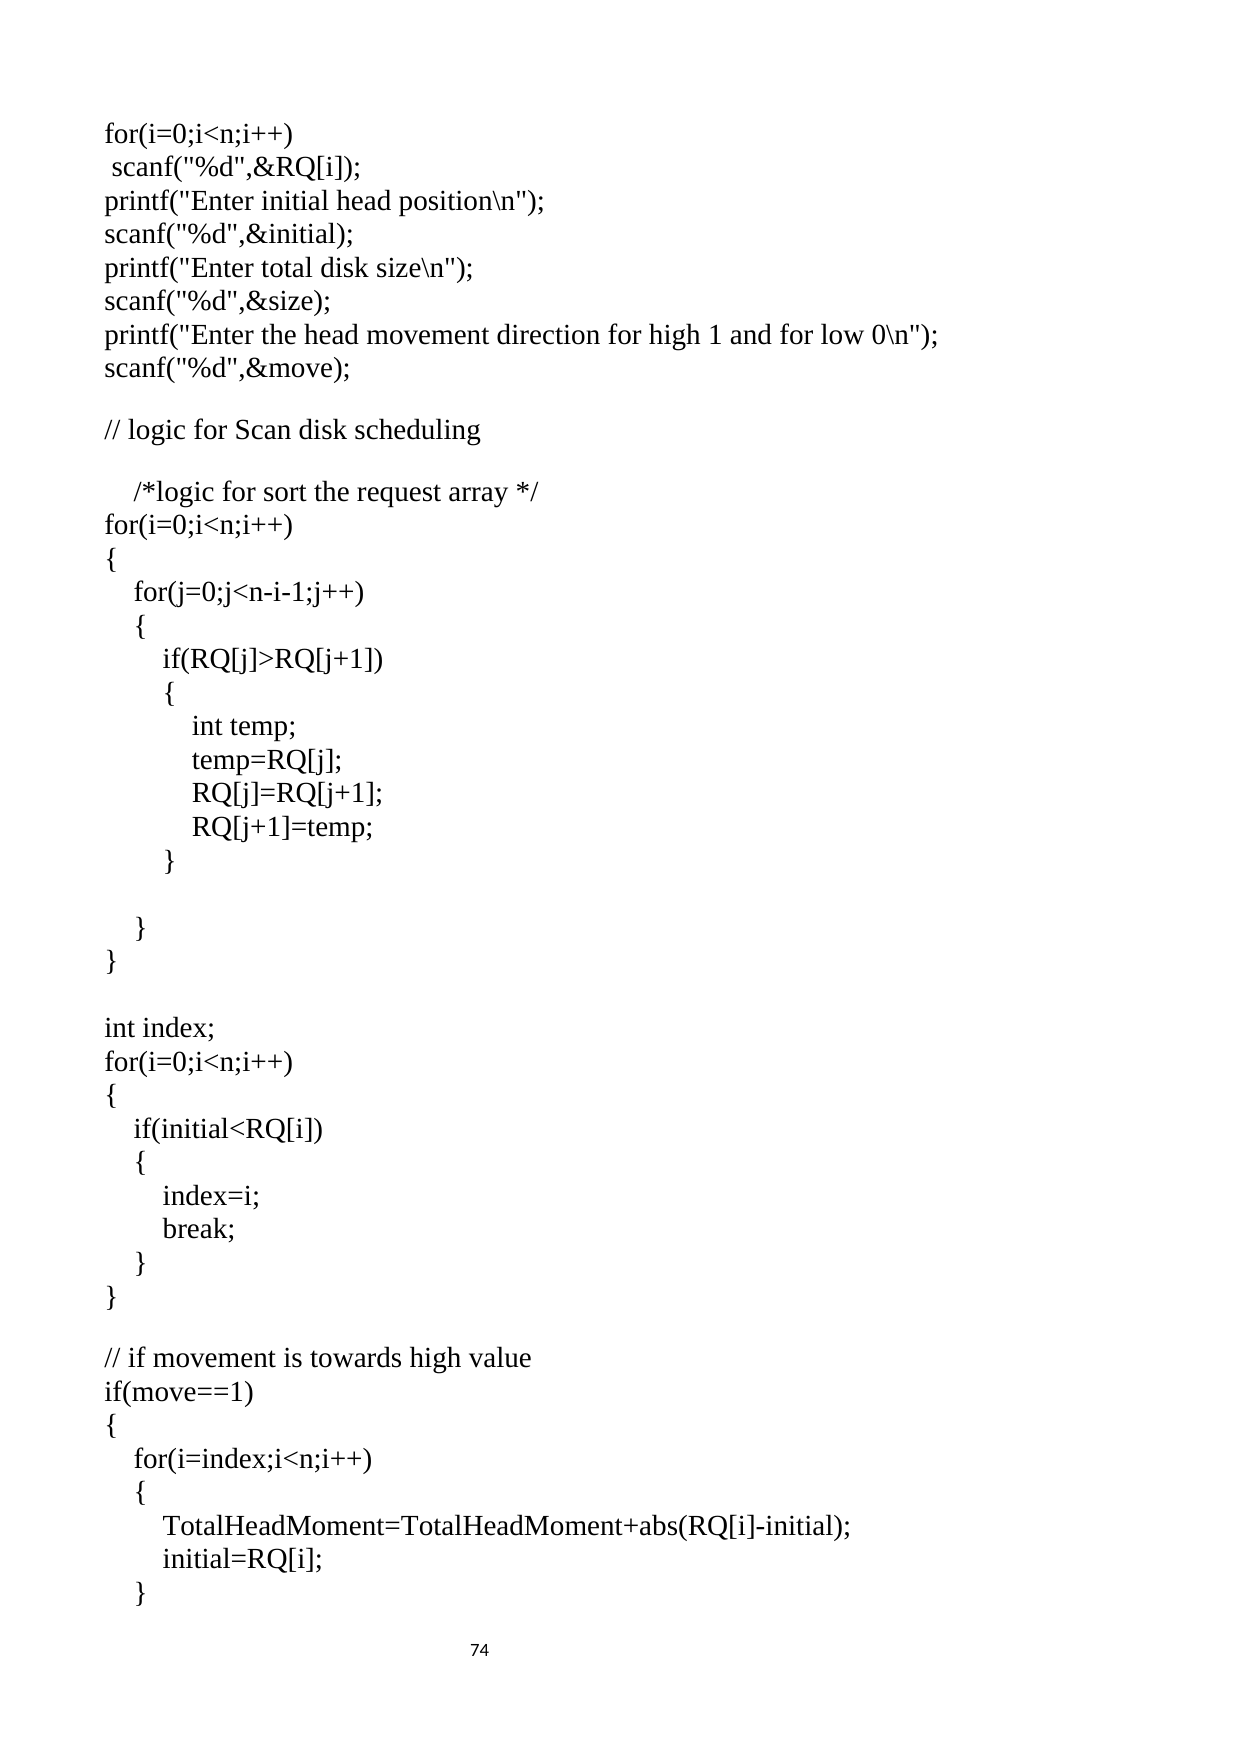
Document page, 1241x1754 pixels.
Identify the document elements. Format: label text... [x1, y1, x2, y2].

text /*logic for sort the request array */ [75, 474, 1165, 507]
text index=i; [75, 1178, 1165, 1212]
text } [75, 1575, 1165, 1609]
text } [75, 843, 1165, 876]
text temp=RQ[j]; [75, 742, 1165, 776]
text { [75, 1407, 1165, 1441]
text for(j=0;j<n-i-1;j++) [75, 574, 1165, 608]
text printf("Enter total disk size\n"); [75, 250, 1165, 283]
text scanf("%d",&size); [75, 283, 1165, 317]
text { [75, 1474, 1165, 1508]
text } [75, 1279, 1165, 1312]
text break; [75, 1212, 1165, 1245]
text } [75, 943, 1165, 977]
text if(RQ[j]>RQ[j+1]) [75, 641, 1165, 675]
text { [75, 1077, 1165, 1111]
text RQ[j]=RQ[j+1]; [75, 776, 1165, 809]
text if(initial<RQ[i]) [75, 1111, 1165, 1144]
text int temp; [75, 708, 1165, 742]
text scanf("%d",&RQ[i]); [75, 149, 1165, 183]
text { [75, 1144, 1165, 1178]
text for(i=0;i<n;i++) [75, 1044, 1165, 1077]
text scanf("%d",&move); [75, 351, 1165, 384]
text { [75, 608, 1165, 641]
text // if movement is towards high value [75, 1340, 1165, 1374]
text } [75, 910, 1165, 943]
text if(move==1) [75, 1374, 1165, 1407]
text scanf("%d",&initial); [75, 216, 1165, 250]
text RQ[j+1]=temp; [75, 809, 1165, 843]
text { [75, 675, 1165, 708]
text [75, 1508, 1165, 1542]
text { [75, 541, 1165, 574]
text } [75, 1245, 1165, 1279]
text printf("Enter the head movement direction for high 1 and for low 0\n"); [75, 317, 1165, 351]
text for(i=0;i<n;i++) [75, 116, 1165, 149]
text // logic for Scan disk scheduling [75, 412, 1165, 446]
text printf("Enter initial head position\n"); [75, 183, 1165, 216]
text initial=RQ[i]; [75, 1542, 1165, 1575]
text int index; [75, 1010, 1165, 1044]
text for(i=0;i<n;i++) [75, 507, 1165, 541]
text for(i=index;i<n;i++) [75, 1441, 1165, 1474]
